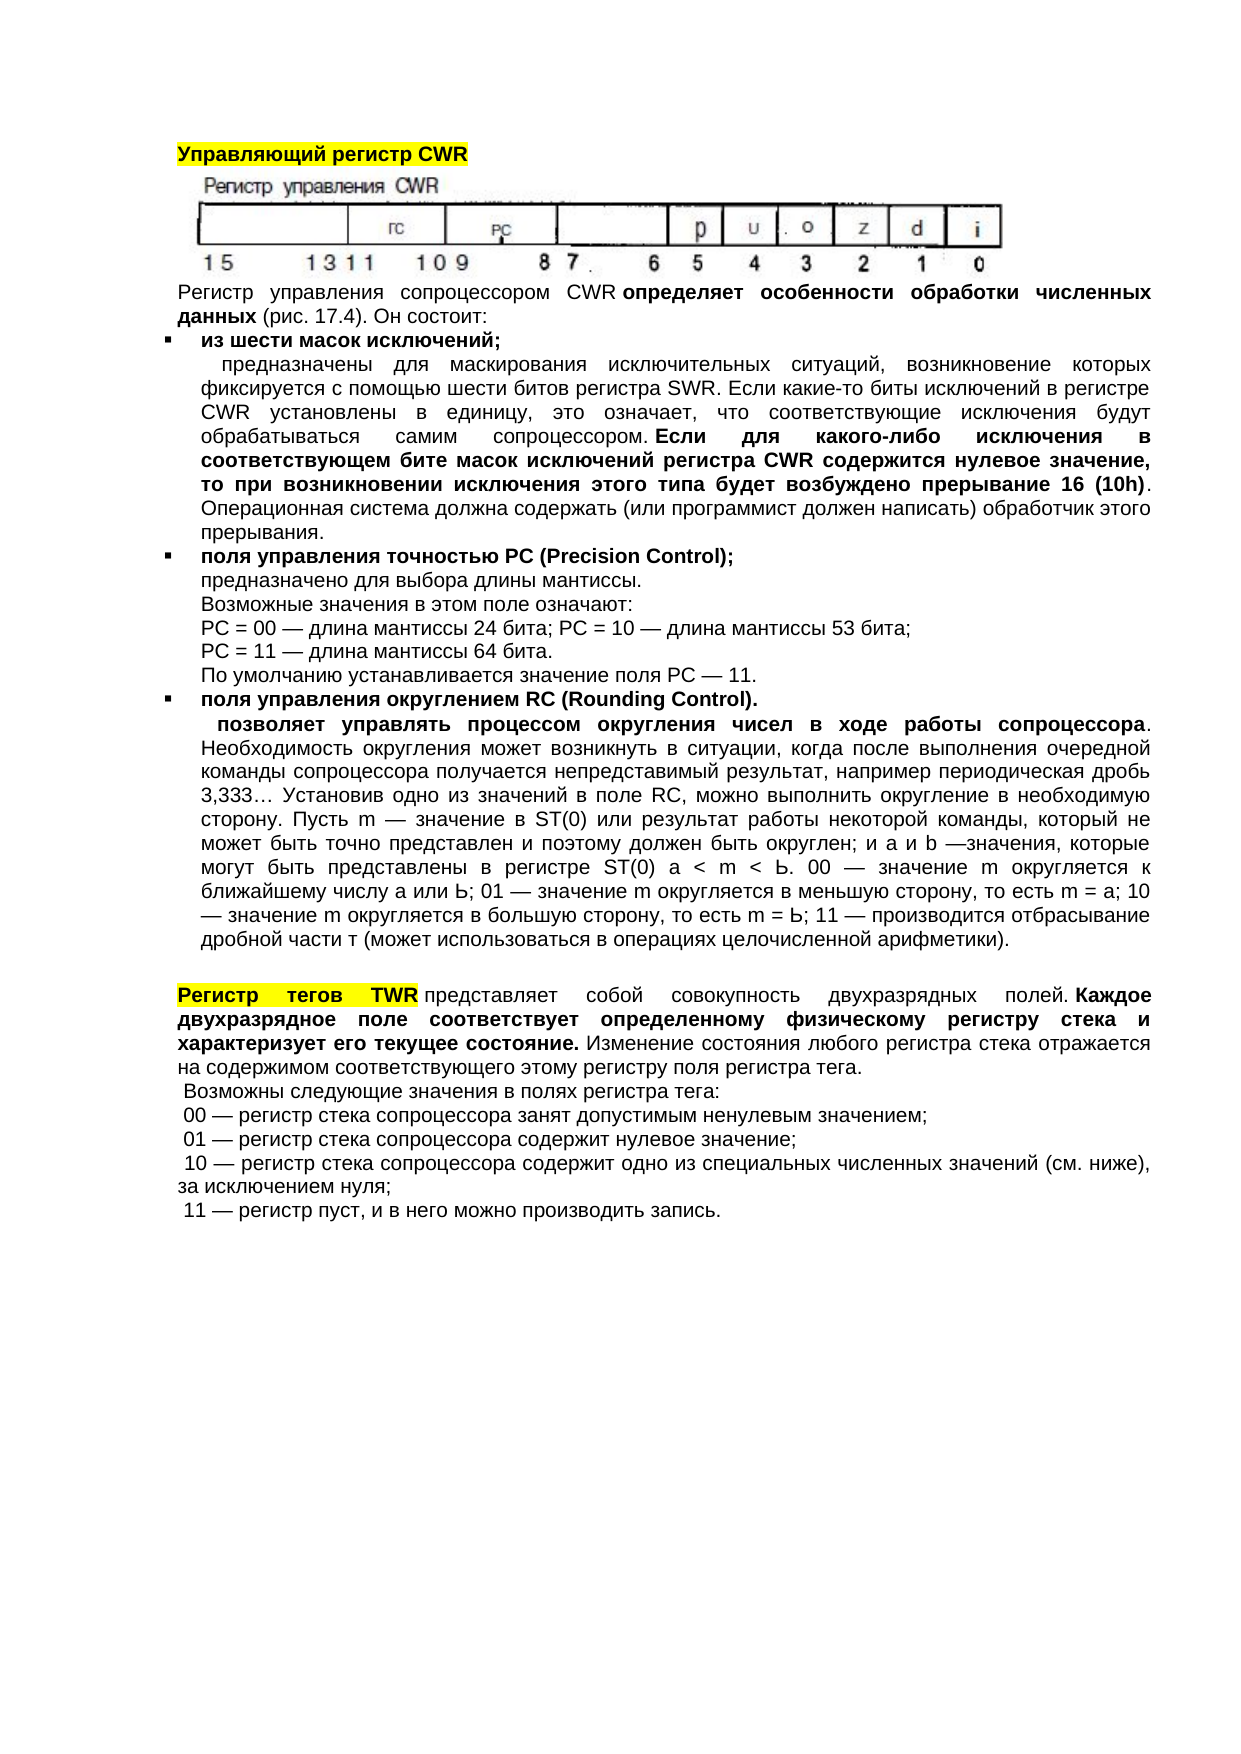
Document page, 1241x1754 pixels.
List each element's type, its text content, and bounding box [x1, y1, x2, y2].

picture [177, 166, 1031, 280]
list из шести масок исключений; [163, 328, 1152, 352]
text По умолчанию устанавливается значение поля PC — 11. [177, 663, 1152, 687]
list поля управления точностью PC (Precision Control); [163, 543, 1152, 567]
text Возможные значения в этом поле означают: [201, 591, 1152, 615]
text 11 — регистр пуст, и в него можно производить запись. [177, 1198, 1152, 1222]
text Регистр управления сопроцессором CWR определяет особенности обработки численных данных (рис. 17.4). Он состоит: [177, 280, 1152, 328]
text PC = 11 — длина мантиссы 64 бита. [177, 639, 1152, 663]
text предназначено для выбора длины мантиссы. [201, 567, 1152, 591]
text PC = 00 — длина мантиссы 24 бита; PC = 10 — длина мантиссы 53 бита; [201, 615, 1152, 639]
text предназначены для маскирования исключительных ситуаций, возникновение которых фиксируется с помощью шести битов регистра SWR. Если какие-то биты исключений в регистре CWR установлены в единицу, это означает, что соответствующие исключения будут обрабатываться самим сопроцессором. Если для какого-либо исключения в соответствующем бите масок исключений регистра CWR содержится нулевое значение, то при возникновении исключения этого типа будет возбуждено прерывание 16 (10h). Операционная система должна содержать (или программист должен написать) обработчик этого прерывания. [201, 352, 1152, 543]
text 01 — регистр стека сопроцессора содержит нулевое значение; [177, 1126, 1152, 1150]
text 10 — регистр стека сопроцессора содержит одно из специальных численных значений (см. ниже), за исключением нуля; [177, 1150, 1152, 1198]
text 00 — регистр стека сопроцессора занят допустимым ненулевым значением; [177, 1102, 1152, 1126]
text Управляющий регистр CWR [468, 142, 1152, 280]
text Возможны следующие значения в полях регистра тега: [177, 1078, 1152, 1102]
text позволяет управлять процессом округления чисел в ходе работы сопроцессора. Необходимость округления может возникнуть в ситуации, когда после выполнения очередной команды сопроцессора получается непредставимый результат, например периодическая дробь 3,333… Установив одно из значений в поле RC, можно выполнить округление в необходимую сторону. Пусть m — значение в ST(0) или результат работы некоторой команды, который не может быть точно представлен и поэтому должен быть округлен; и а и b —значения, которые могут быть представлены в регистре ST(0) а < m < Ь. 00 — значение m округляется к ближайшему числу а или Ь; 01 — значение m округляется в меньшую сторону, то есть m = а; 10 — значение m округляется в большую сторону, то есть m = Ь; 11 — производится отбрасывание дробной части т (может использоваться в операциях целочисленной арифметики). [201, 711, 1152, 951]
list поля управления округлением RC (Rounding Control). [163, 687, 1152, 711]
text Регистр тегов TWR представляет собой совокупность двухразрядных полей. Каждое двухразрядное поле соответствует определенному физическому регистру стека и характеризует его текущее состояние. Изменение состояния любого регистра стека отражается на содержимом соответствующего этому регистру поля регистра тега. [177, 983, 1152, 1078]
